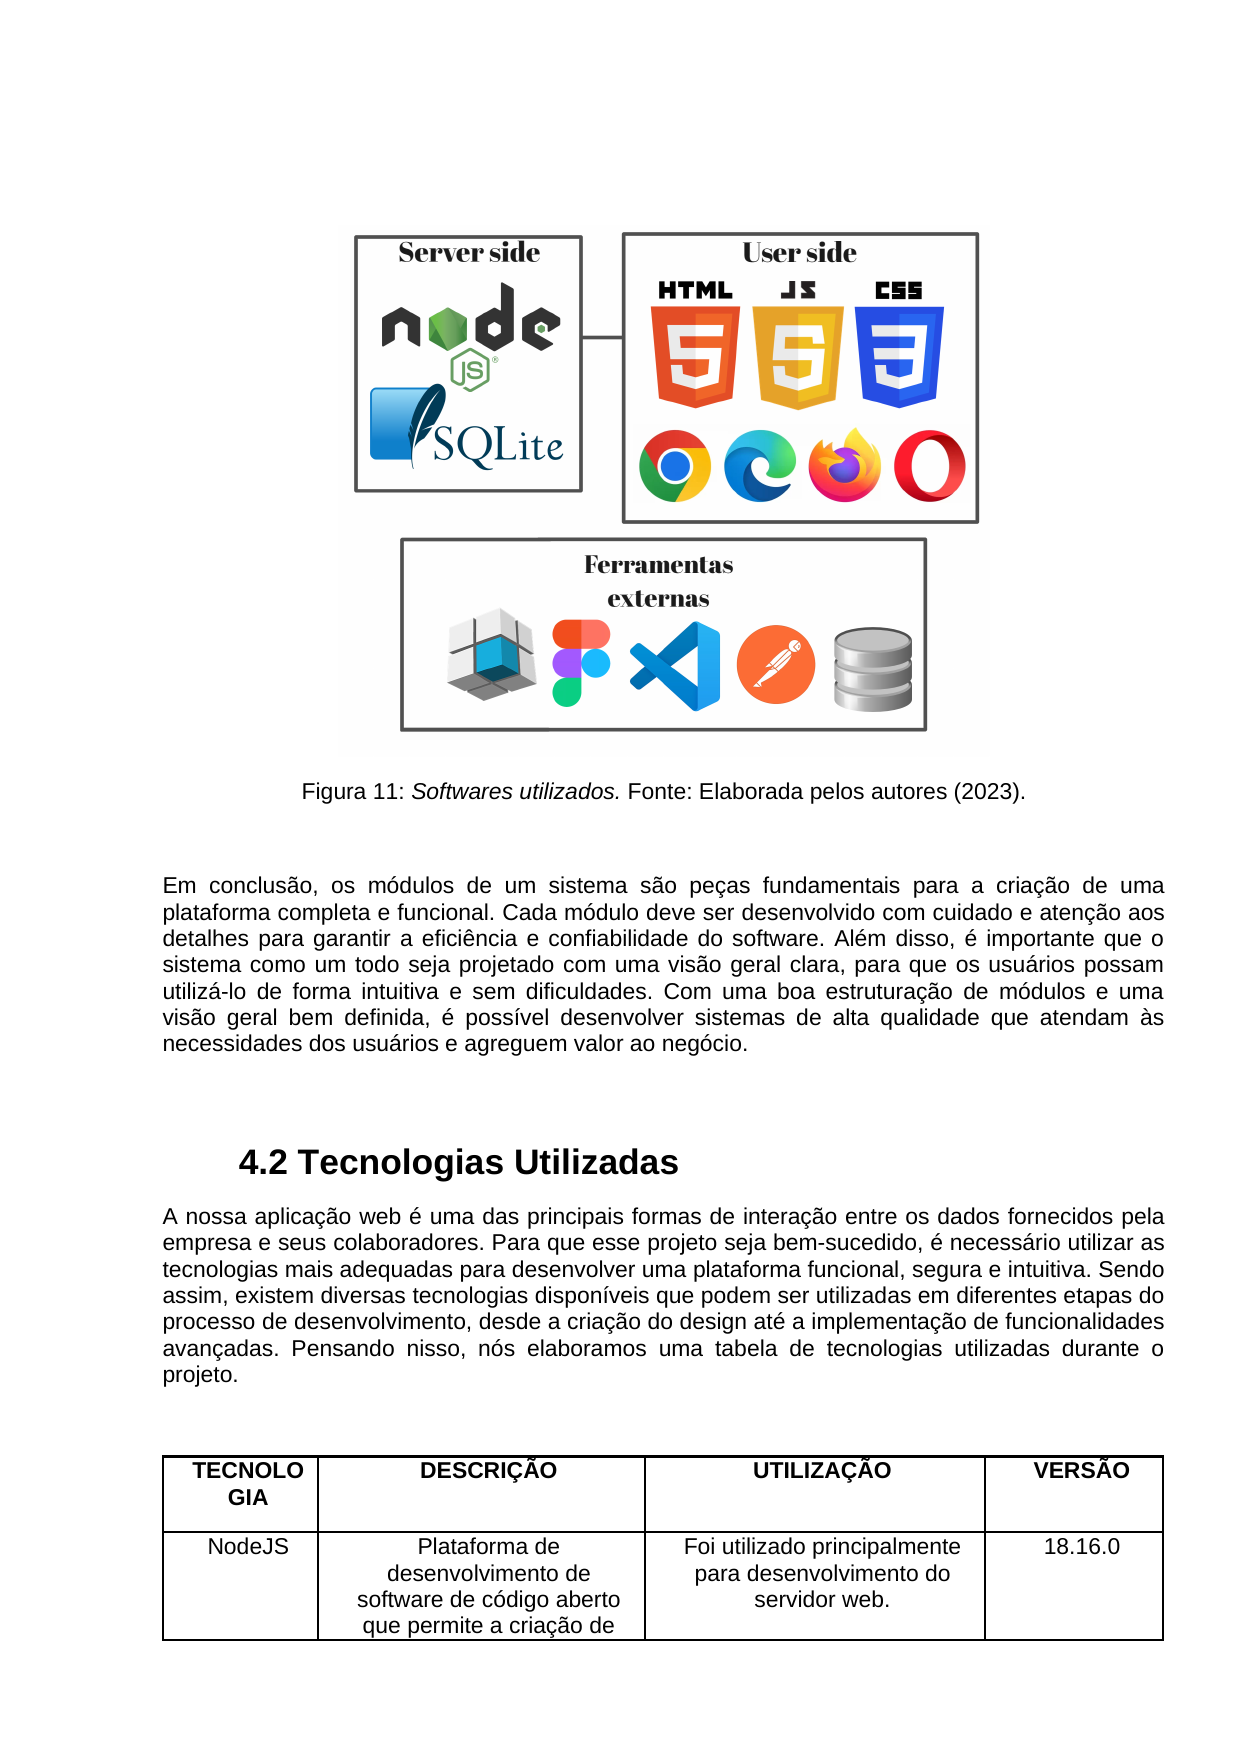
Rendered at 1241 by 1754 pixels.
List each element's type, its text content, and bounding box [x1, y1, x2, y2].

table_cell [319, 1533, 644, 1638]
table_header DESCRIÇÃO [319, 1458, 644, 1531]
table_cell NodeJS [164, 1533, 317, 1638]
table_cell 18.16.0 [986, 1533, 1162, 1638]
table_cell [646, 1533, 984, 1638]
table_header UTILIZAÇÃO [646, 1458, 984, 1531]
text Figura 11: Softwares utilizados. Fonte: Elaborada pelos autores (2023). [162, 778, 1165, 804]
text Em conclusão, os módulos de um sistema são peças fundamentais para a criação de uma plataforma completa e funcional. Cada módulo deve ser desenvolvido com cuidado e atenção aos detalhes para garantir a eficiência e confiabilidade do software. Além disso, é importante que o sistema como um todo seja projetado com uma visão geral clara, para que os usuários possam utilizá-lo de forma intuitiva e sem dificuldades. Com uma boa estruturação de módulos e uma visão geral bem definida, é possível desenvolver sistemas de alta qualidade que atendam às necessidades dos usuários e agreguem valor ao negócio. [162, 872, 1165, 1057]
text A nossa aplicação web é uma das principais formas de interação entre os dados fornecidos pela empresa e seus colaboradores. Para que esse projeto seja bem-sucedido, é necessário utilizar as tecnologias mais adequadas para desenvolver uma plataforma funcional, segura e intuitiva. Sendo assim, existem diversas tecnologias disponíveis que podem ser utilizadas em diferentes etapas do processo de desenvolvimento, desde a criação do design até a implementação de funcionalidades avançadas. Pensando nisso, nós elaboramos uma tabela de tecnologias utilizadas durante o projeto. [162, 1203, 1165, 1387]
subtitle 4.2 Tecnologias Utilizadas [163, 1141, 1165, 1182]
picture [337, 225, 990, 757]
table_header VERSÃO [986, 1458, 1162, 1531]
table_header TECNOLOGIA [164, 1458, 317, 1531]
